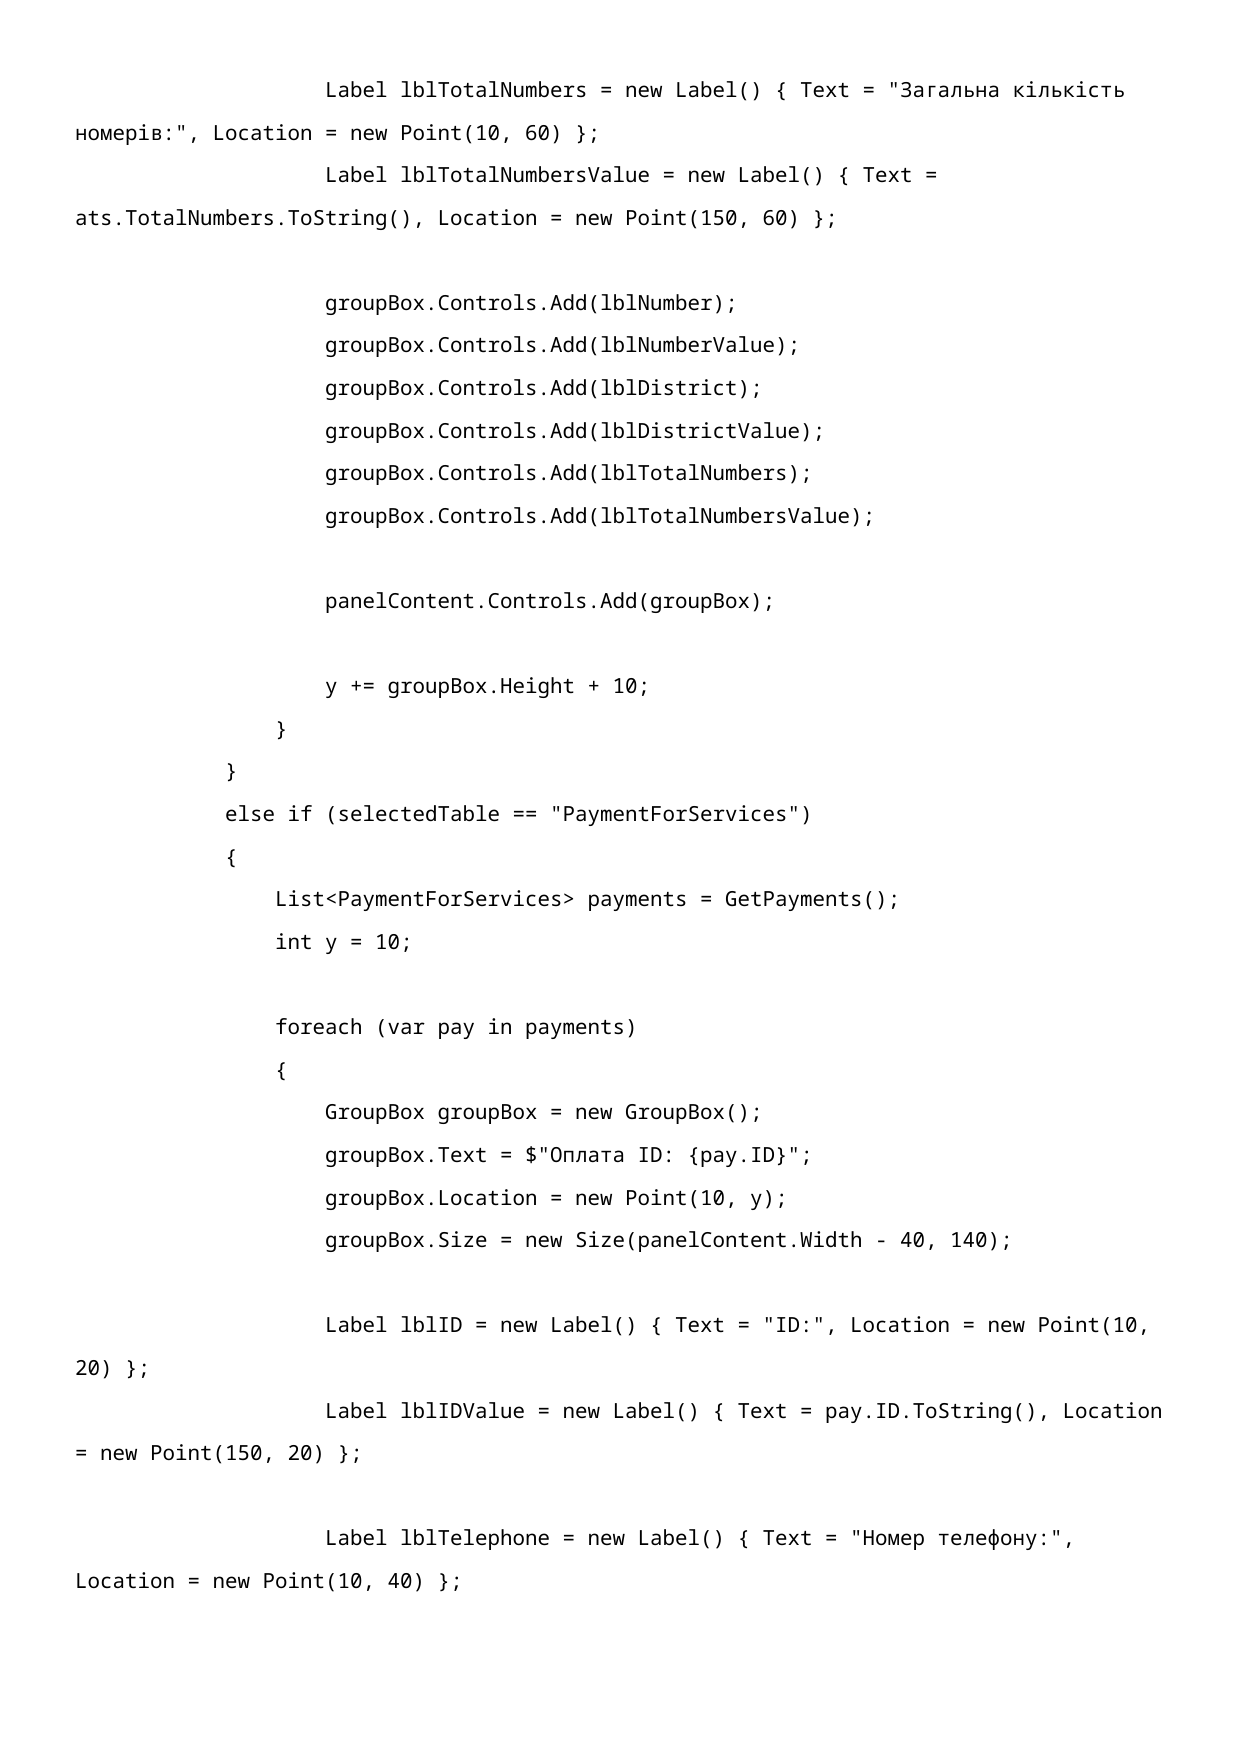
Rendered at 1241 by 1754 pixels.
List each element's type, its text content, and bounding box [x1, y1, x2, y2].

text } [75, 714, 1165, 742]
text groupBox.Controls.Add(lblTotalNumbersValue); [75, 501, 1165, 529]
text groupBox.Location = new Point(10, y); [75, 1183, 1165, 1211]
text } [75, 757, 1165, 785]
text Label lblTotalNumbersValue = new Label() { Text = ats.TotalNumbers.ToString(), Location = new Point(150, 60) }; [75, 160, 1165, 231]
text groupBox.Size = new Size(panelContent.Width - 40, 140); [75, 1225, 1165, 1254]
text List<PaymentForServices> payments = GetPayments(); [75, 884, 1165, 913]
text int y = 10; [75, 927, 1165, 956]
text y += groupBox.Height + 10; [75, 671, 1165, 700]
text { [75, 842, 1165, 870]
text Label lblTelephone = new Label() { Text = "Номер телефону:", Location = new Point(10, 40) }; [75, 1523, 1165, 1594]
text { [75, 1055, 1165, 1083]
text groupBox.Controls.Add(lblNumberValue); [75, 331, 1165, 359]
text groupBox.Text = $"Оплата ID: {pay.ID}"; [75, 1140, 1165, 1168]
text groupBox.Controls.Add(lblDistrict); [75, 373, 1165, 402]
text Label lblTotalNumbers = new Label() { Text = "Загальна кількість номерів:", Location = new Point(10, 60) }; [75, 75, 1165, 146]
text groupBox.Controls.Add(lblNumber); [75, 288, 1165, 316]
text Label lblID = new Label() { Text = "ID:", Location = new Point(10, 20) }; [75, 1311, 1165, 1382]
text GroupBox groupBox = new GroupBox(); [75, 1097, 1165, 1126]
text groupBox.Controls.Add(lblTotalNumbers); [75, 458, 1165, 487]
text groupBox.Controls.Add(lblDistrictValue); [75, 416, 1165, 444]
text foreach (var pay in payments) [75, 1012, 1165, 1041]
text else if (selectedTable == "PaymentForServices") [75, 799, 1165, 828]
text panelContent.Controls.Add(groupBox); [75, 586, 1165, 615]
text Label lblIDValue = new Label() { Text = pay.ID.ToString(), Location = new Point(150, 20) }; [75, 1396, 1165, 1467]
